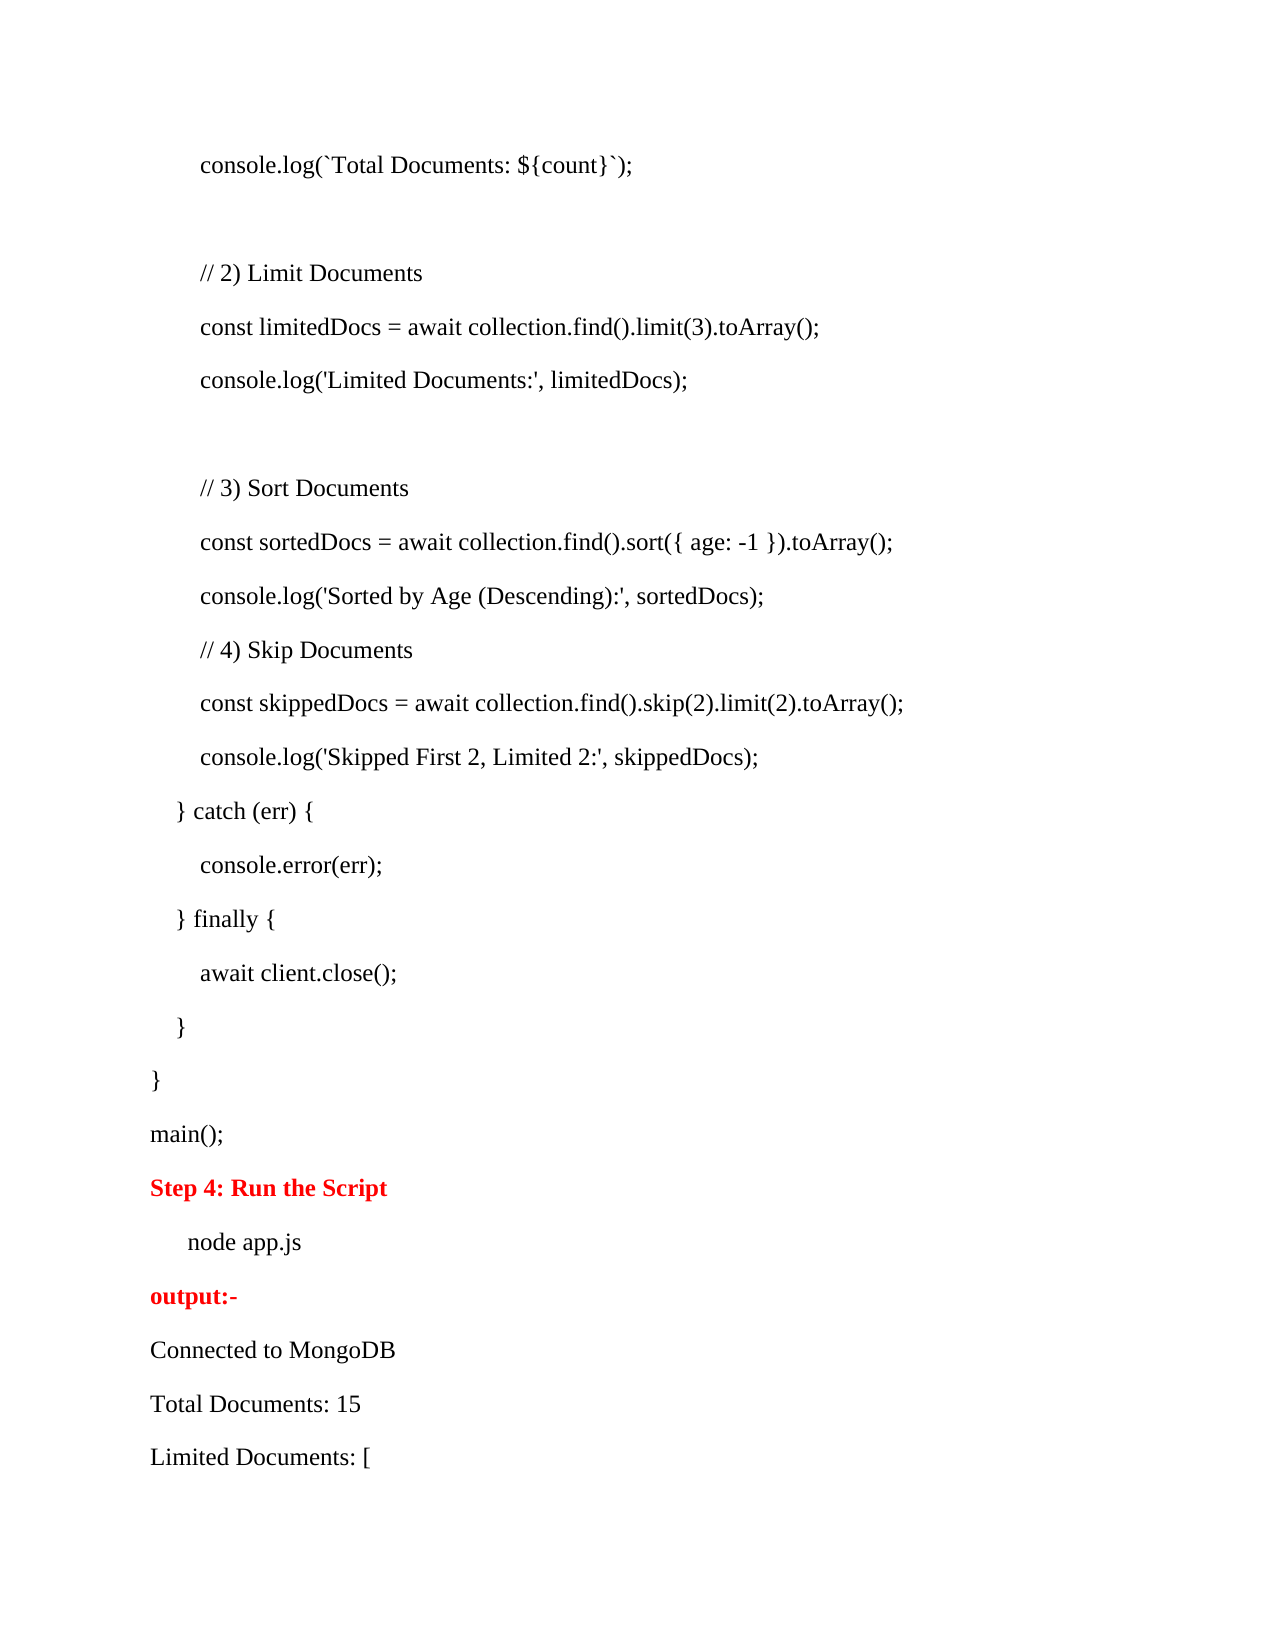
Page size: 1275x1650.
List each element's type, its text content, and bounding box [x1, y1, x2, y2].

text // 4️) Skip Documents [150, 635, 1125, 663]
text node app.js [187, 1227, 1125, 1256]
text console.log('Skipped First 2, Limited 2:', skippedDocs); [150, 742, 1125, 771]
text const sortedDocs = await collection.find().sort({ age: -1 }).toArray(); [150, 527, 1125, 556]
text } [150, 1066, 1125, 1094]
text console.error(err); [150, 850, 1125, 879]
text // 2️) Limit Documents [150, 258, 1125, 286]
text // 3️) Sort Documents [150, 473, 1125, 502]
text } finally { [150, 904, 1125, 933]
text main(); [150, 1119, 1125, 1148]
text Step 4: Run the Script [150, 1173, 1125, 1202]
text const limitedDocs = await collection.find().limit(3).toArray(); [150, 312, 1125, 340]
text Connected to MongoDB [150, 1335, 1125, 1363]
text console.log('Sorted by Age (Descending):', sortedDocs); [150, 581, 1125, 609]
text } [150, 1012, 1125, 1040]
text Limited Documents: [ [150, 1442, 1125, 1471]
text const skippedDocs = await collection.find().skip(2).limit(2).toArray(); [150, 688, 1125, 717]
text console.log(`Total Documents: ${count}`); [150, 150, 1125, 179]
text output:- [150, 1281, 1125, 1310]
text Total Documents: 15 [150, 1389, 1125, 1417]
text } catch (err) { [150, 796, 1125, 825]
text await client.close(); [150, 958, 1125, 987]
text console.log('Limited Documents:', limitedDocs); [150, 365, 1125, 394]
